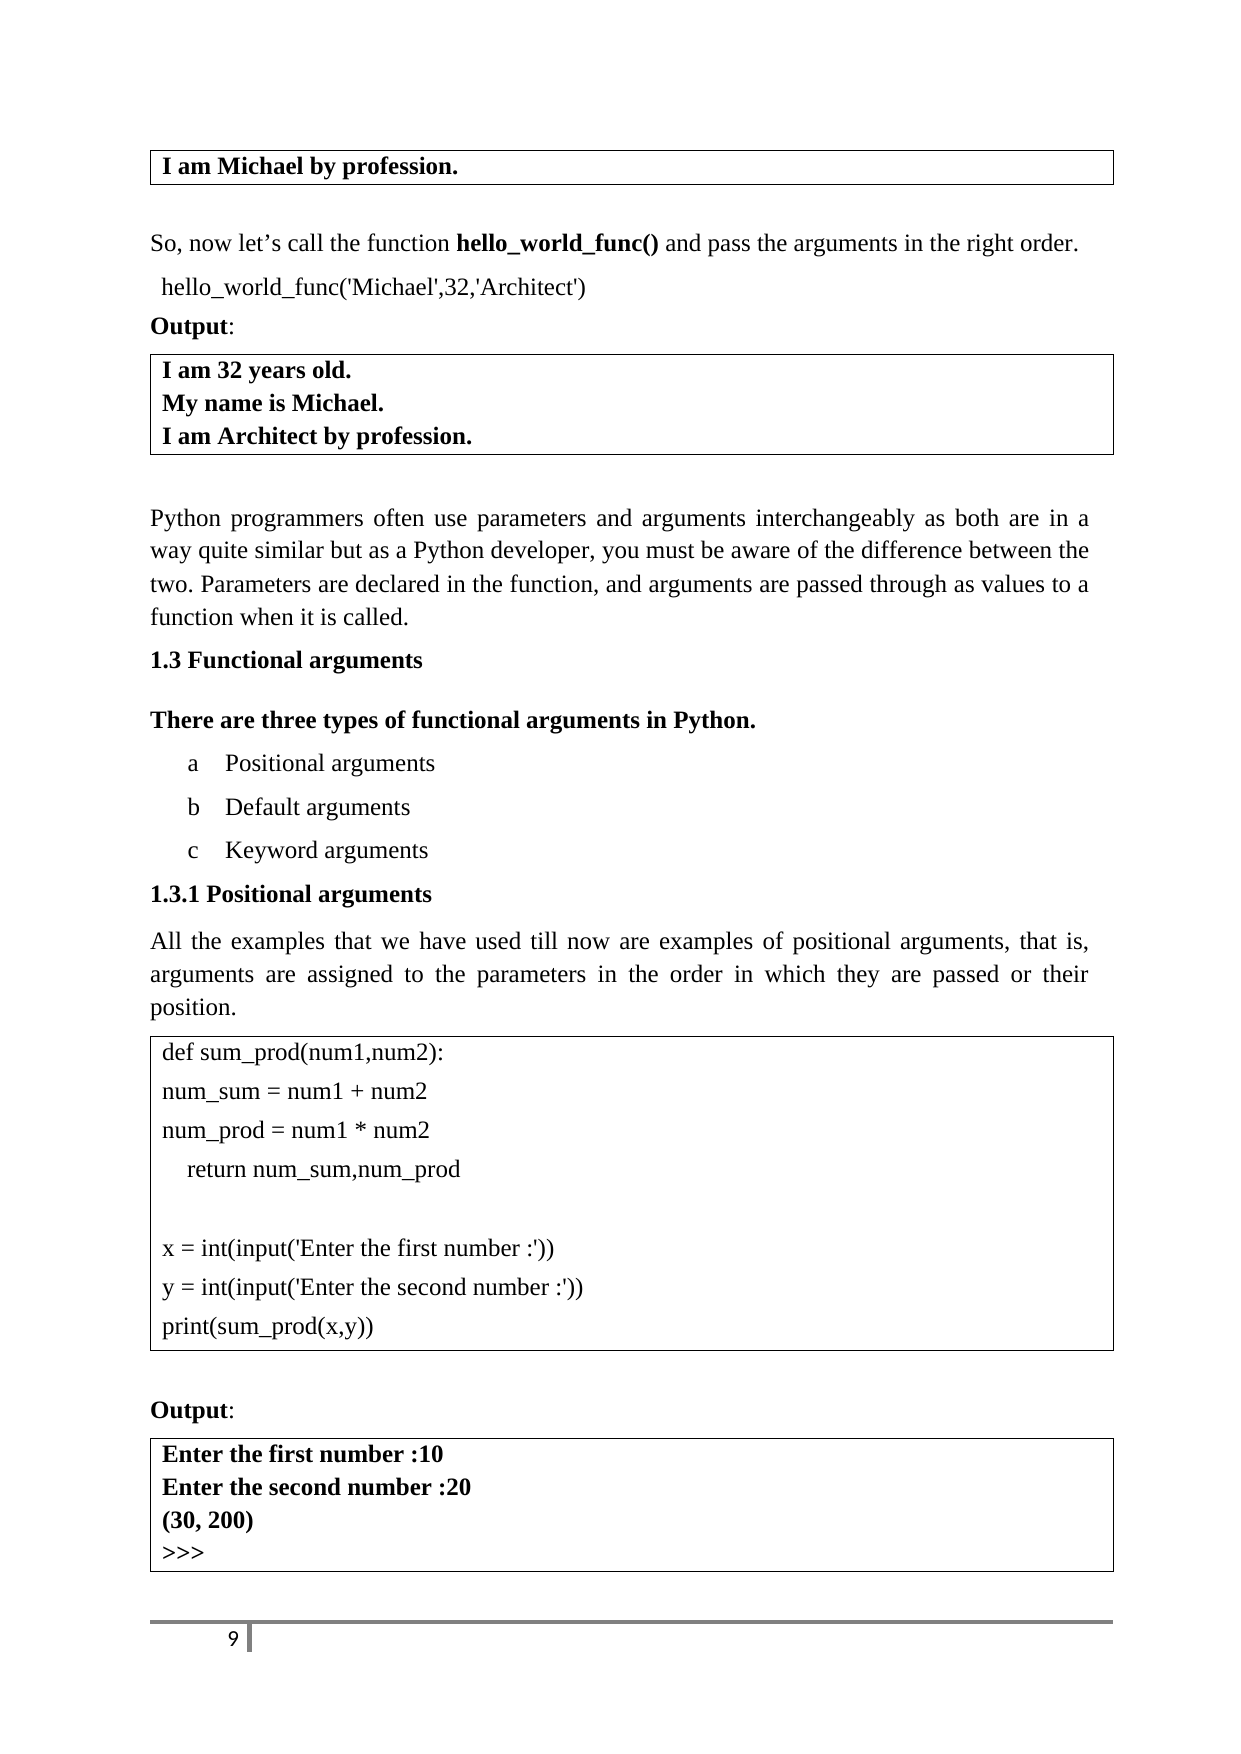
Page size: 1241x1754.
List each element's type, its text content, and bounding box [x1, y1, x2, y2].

text Output: [150, 1395, 1090, 1423]
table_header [151, 151, 1113, 184]
text So, now let’s call the function hello_world_func() and pass the arguments in the right order. [150, 228, 1090, 257]
table_header I am 32 years old. My name is Michael. I am Architect by profession. [151, 355, 1113, 454]
list Default arguments [187, 792, 1090, 821]
table_header hello_world_func('Michael',32,'Architect') [150, 272, 1113, 311]
text There are three types of functional arguments in Python. [150, 705, 1090, 734]
table_header def sum_prod(num1,num2): num_sum = num1 + num2 num_prod = num1 * num2 return num_sum,num_prod x = int(input('Enter the first number :')) y = int(input('Enter the second number :')) print(sum_prod(x,y)) [151, 1037, 1113, 1350]
text Output: [150, 311, 1090, 339]
list Positional arguments [187, 748, 1090, 777]
list Keyword arguments [187, 835, 1090, 864]
table_header Enter the first number :10 Enter the second number :20 (30, 200) >>> [151, 1439, 1113, 1571]
text 1.3.1 Positional arguments [150, 879, 1090, 907]
text Python programmers often use parameters and arguments interchangeably as both are in a way quite similar but as a Python developer, you must be aware of the difference between the two. Parameters are declared in the function, and arguments are passed through as values to a function when it is called. [150, 503, 1090, 630]
text All the examples that we have used till now are examples of positional arguments, that is, arguments are assigned to the parameters in the order in which they are passed or their position. [150, 926, 1090, 1021]
text 1.3 Functional arguments [150, 645, 1090, 674]
